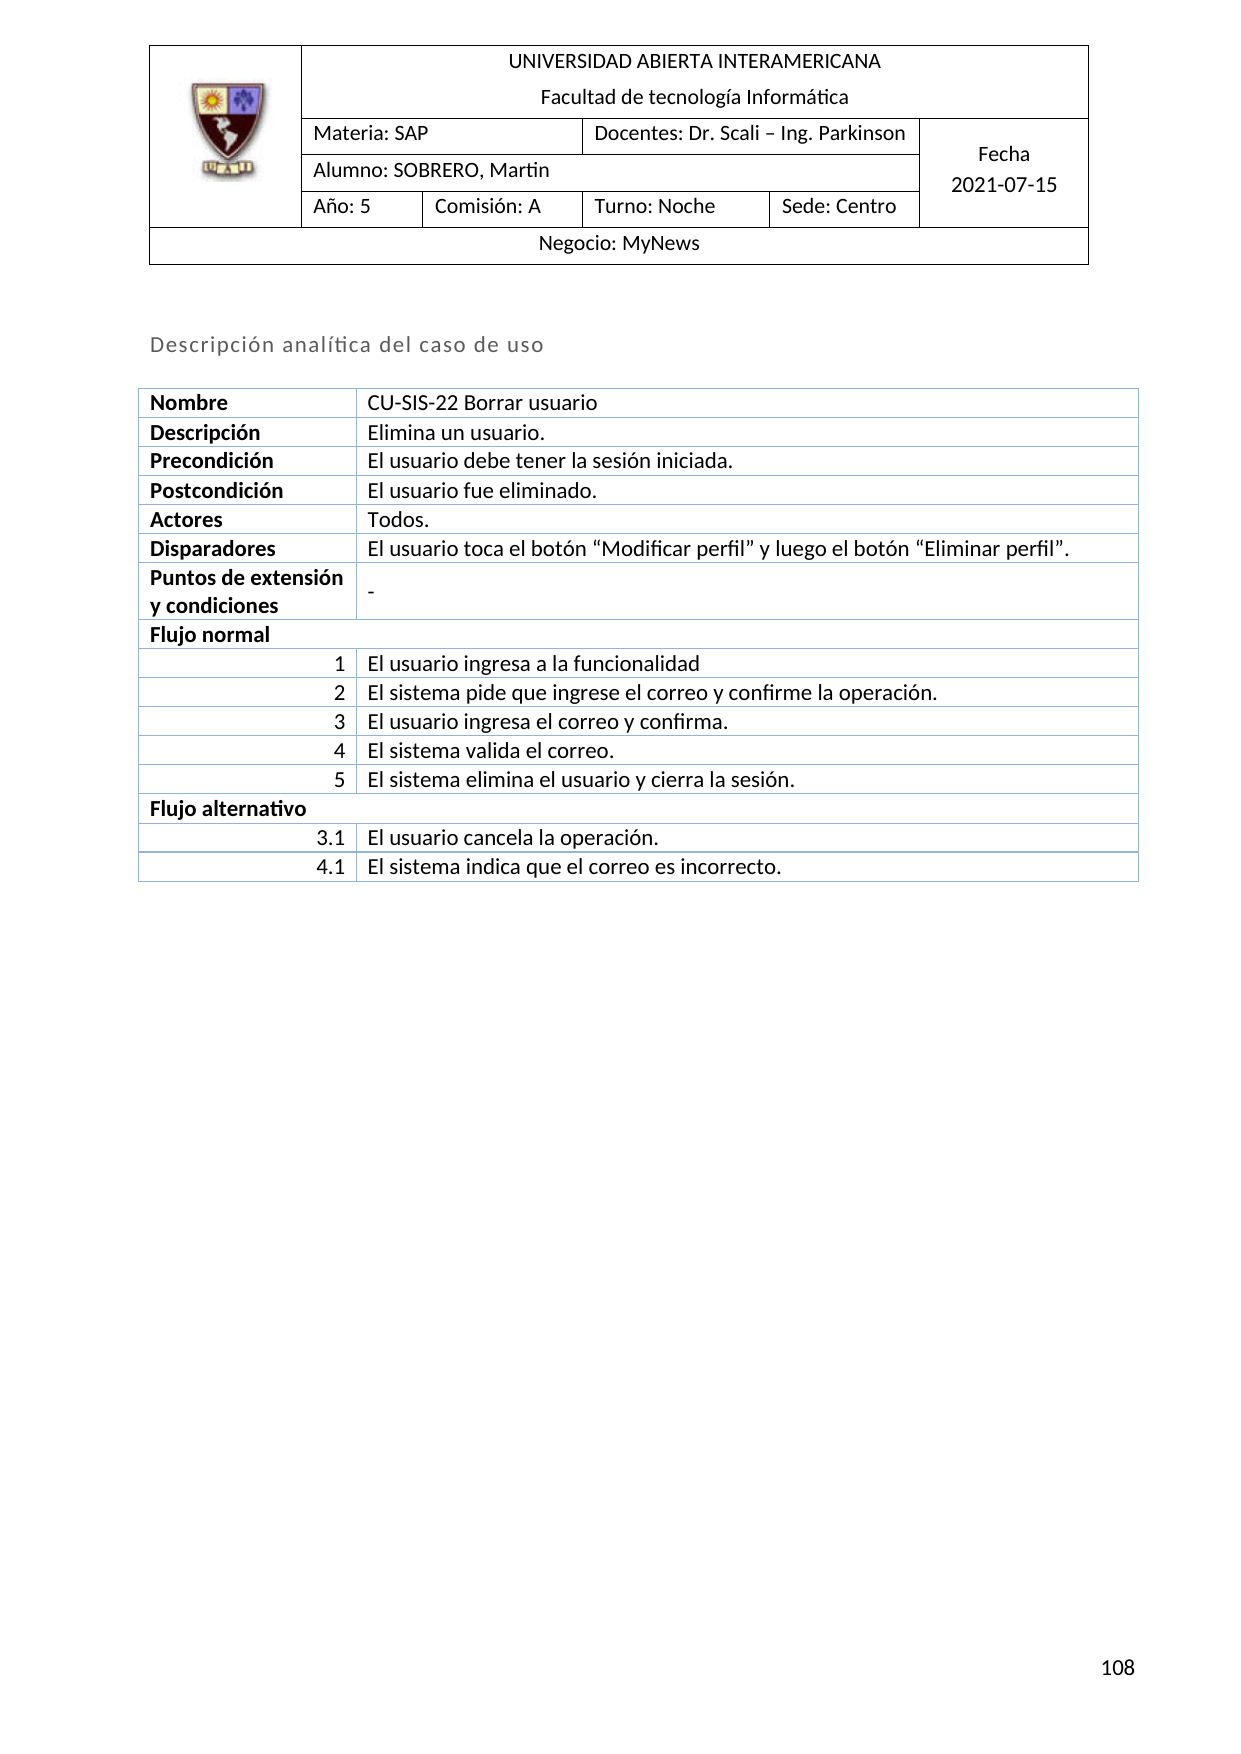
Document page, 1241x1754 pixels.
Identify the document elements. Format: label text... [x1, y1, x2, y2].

table_cell Elimina un usuario. [357, 418, 1138, 446]
table_cell Descripción [139, 418, 356, 446]
table_cell Actores [139, 505, 356, 533]
table_cell El usuario fue eliminado. [357, 476, 1138, 504]
table_cell 4.1 [139, 853, 356, 881]
table_cell Flujo normal [139, 620, 1138, 648]
table_cell 3.1 [139, 824, 356, 851]
table_cell El sistema indica que el correo es incorrecto. [357, 853, 1138, 881]
table_cell 4 [139, 736, 356, 764]
table_cell El usuario toca el botón “Modificar perfil” y luego el botón “Eliminar perfil”. [357, 534, 1138, 562]
table_cell Todos. [357, 505, 1138, 533]
table_cell El sistema elimina el usuario y cierra la sesión. [357, 765, 1138, 793]
table_cell 3 [139, 707, 356, 735]
table_cell 2 [139, 678, 356, 706]
picture [177, 74, 278, 187]
table_cell El usuario cancela la operación. [357, 824, 1138, 851]
table_cell Flujo alternativo [139, 794, 1138, 822]
table_cell 1 [139, 649, 356, 677]
table_cell Disparadores [139, 534, 356, 562]
table_header CU-SIS-22 Borrar usuario [357, 389, 1138, 417]
subtitle Descripción analítica del caso de uso [150, 330, 1135, 358]
table_cell - [357, 563, 1138, 619]
table_cell El usuario ingresa el correo y confirma. [357, 707, 1138, 735]
table_cell El sistema valida el correo. [357, 736, 1138, 764]
table_cell Puntos de extensión y condiciones [139, 563, 356, 619]
table_cell El sistema pide que ingrese el correo y confirme la operación. [357, 678, 1138, 706]
table_cell El usuario debe tener la sesión iniciada. [357, 447, 1138, 475]
table_cell 5 [139, 765, 356, 793]
table_header Nombre [139, 389, 356, 417]
table_cell Precondición [139, 447, 356, 475]
table_cell El usuario ingresa a la funcionalidad [357, 649, 1138, 677]
table_cell Postcondición [139, 476, 356, 504]
